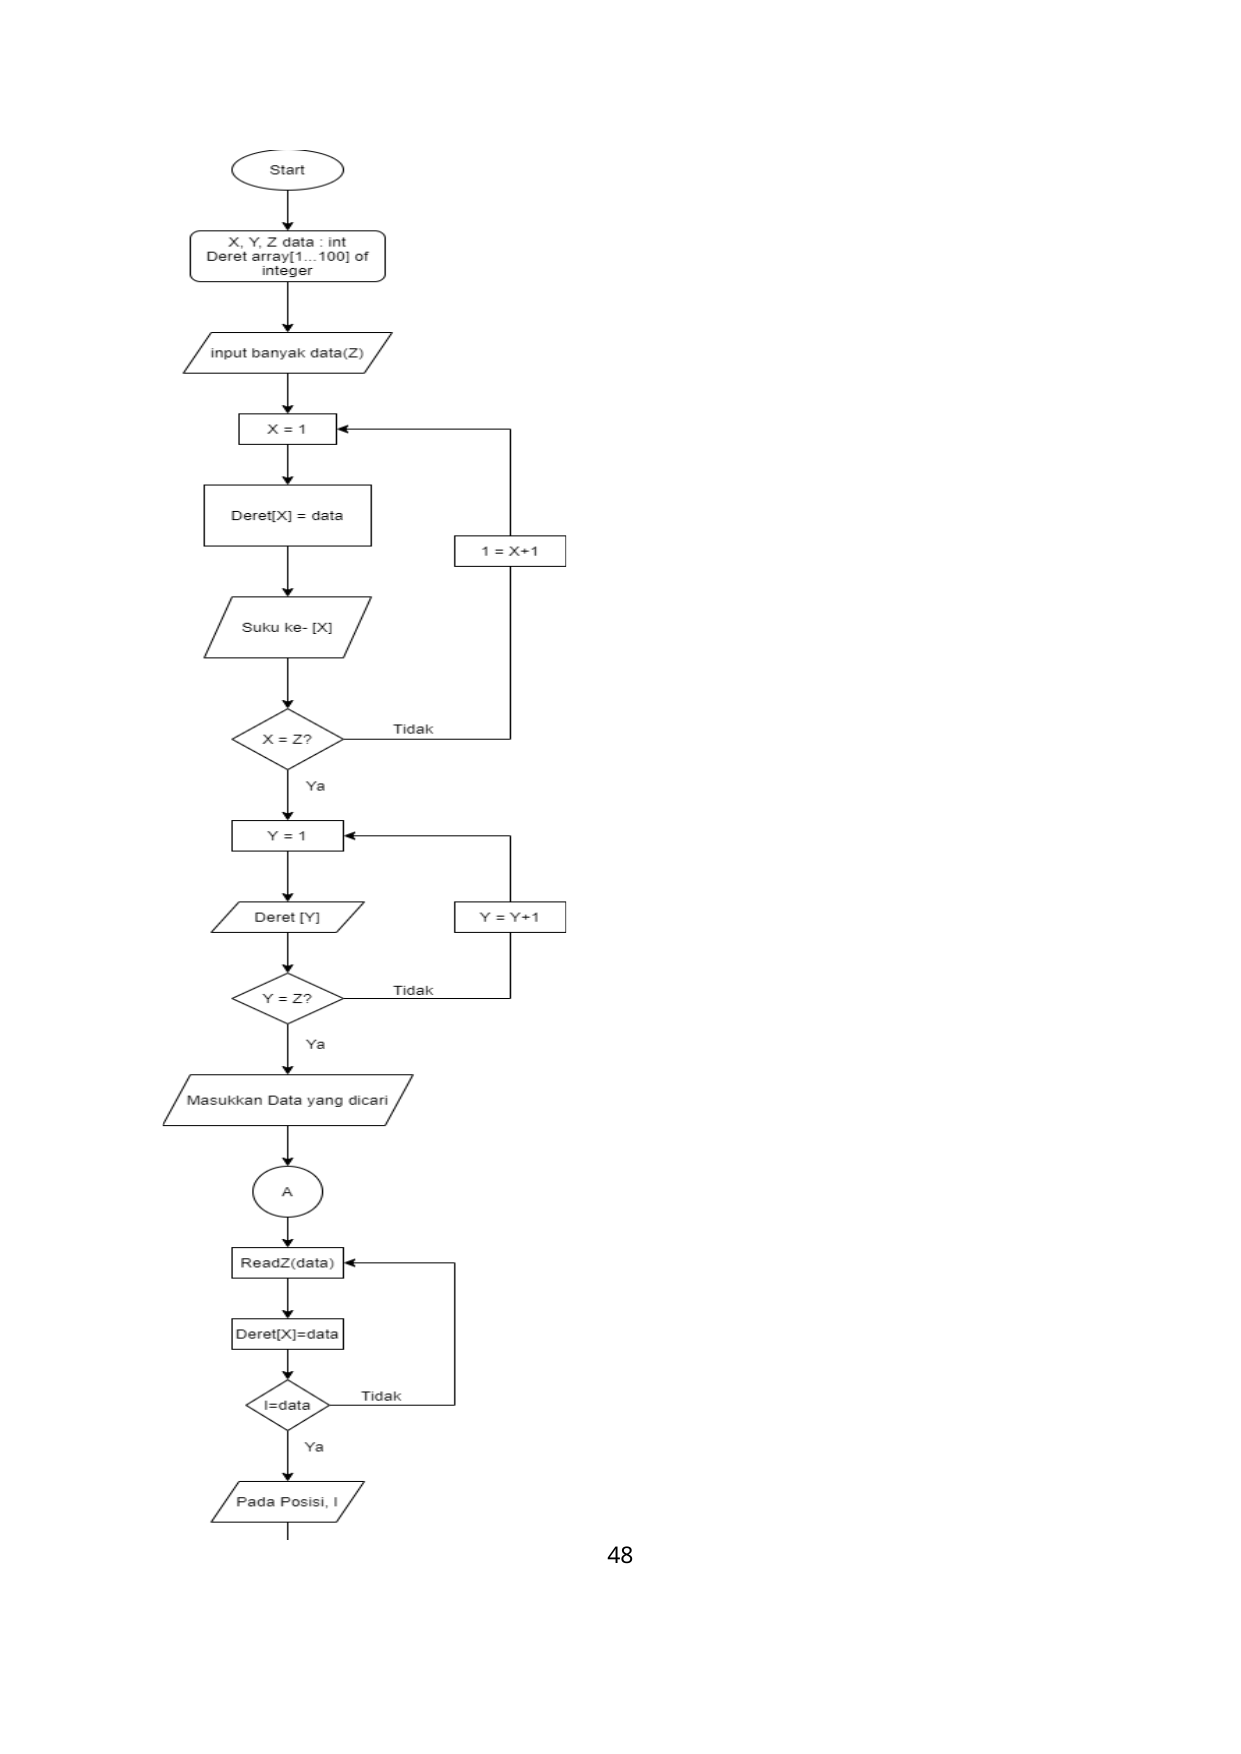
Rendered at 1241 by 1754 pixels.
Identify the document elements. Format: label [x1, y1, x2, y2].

picture [162, 150, 567, 1540]
